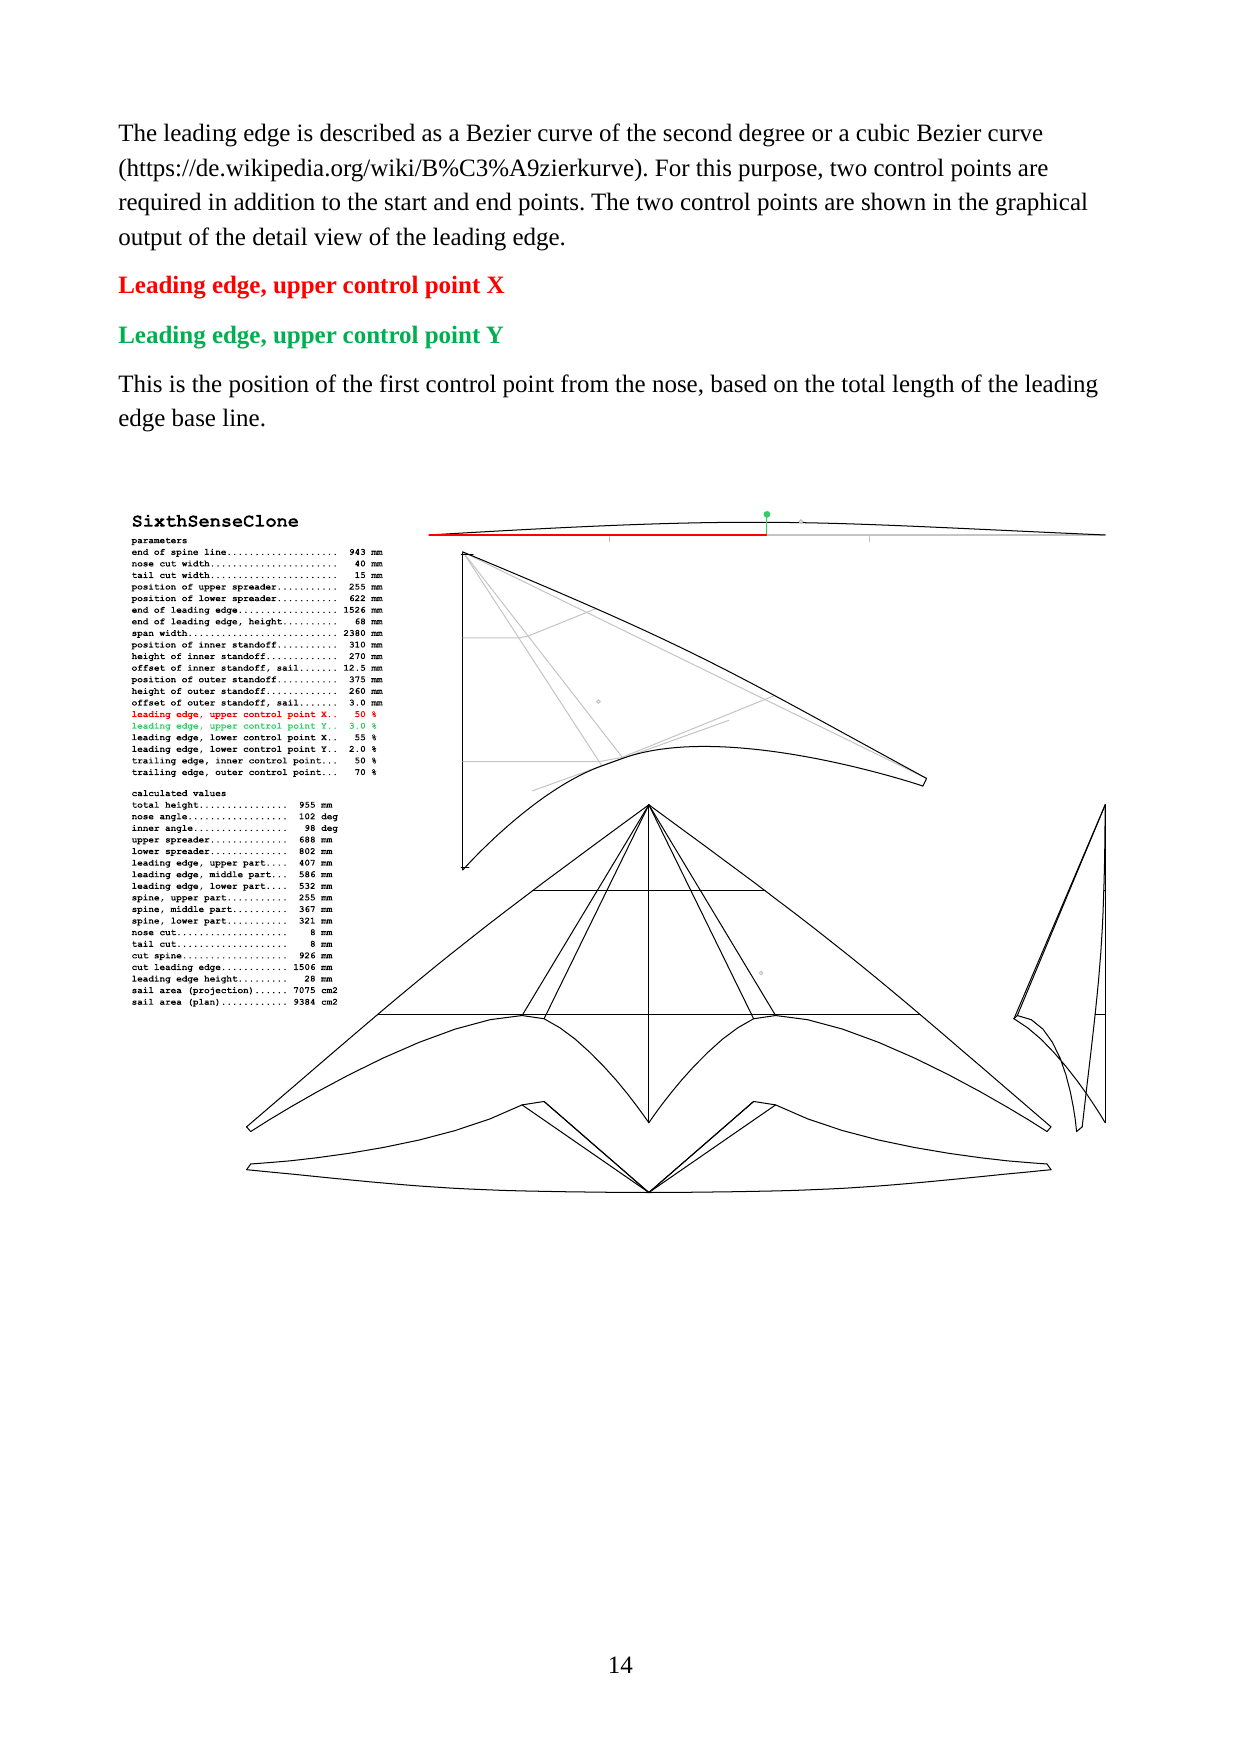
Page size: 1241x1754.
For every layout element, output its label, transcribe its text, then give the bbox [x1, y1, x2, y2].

text Leading edge, upper control point X [118, 271, 1122, 299]
text This is the position of the first control point from the nose, based on the total length of the leading edge base line. [118, 369, 1122, 432]
text The leading edge is described as a Bezier curve of the second degree or a cubic Bezier curve (https://de.wikipedia.org/wiki/B%C3%A9zierkurve). For this purpose, two control points are required in addition to the start and end points. The two control points are shown in the graphical output of the detail view of the leading edge. [118, 118, 1122, 250]
text Leading edge, upper control point Y [118, 320, 1122, 348]
